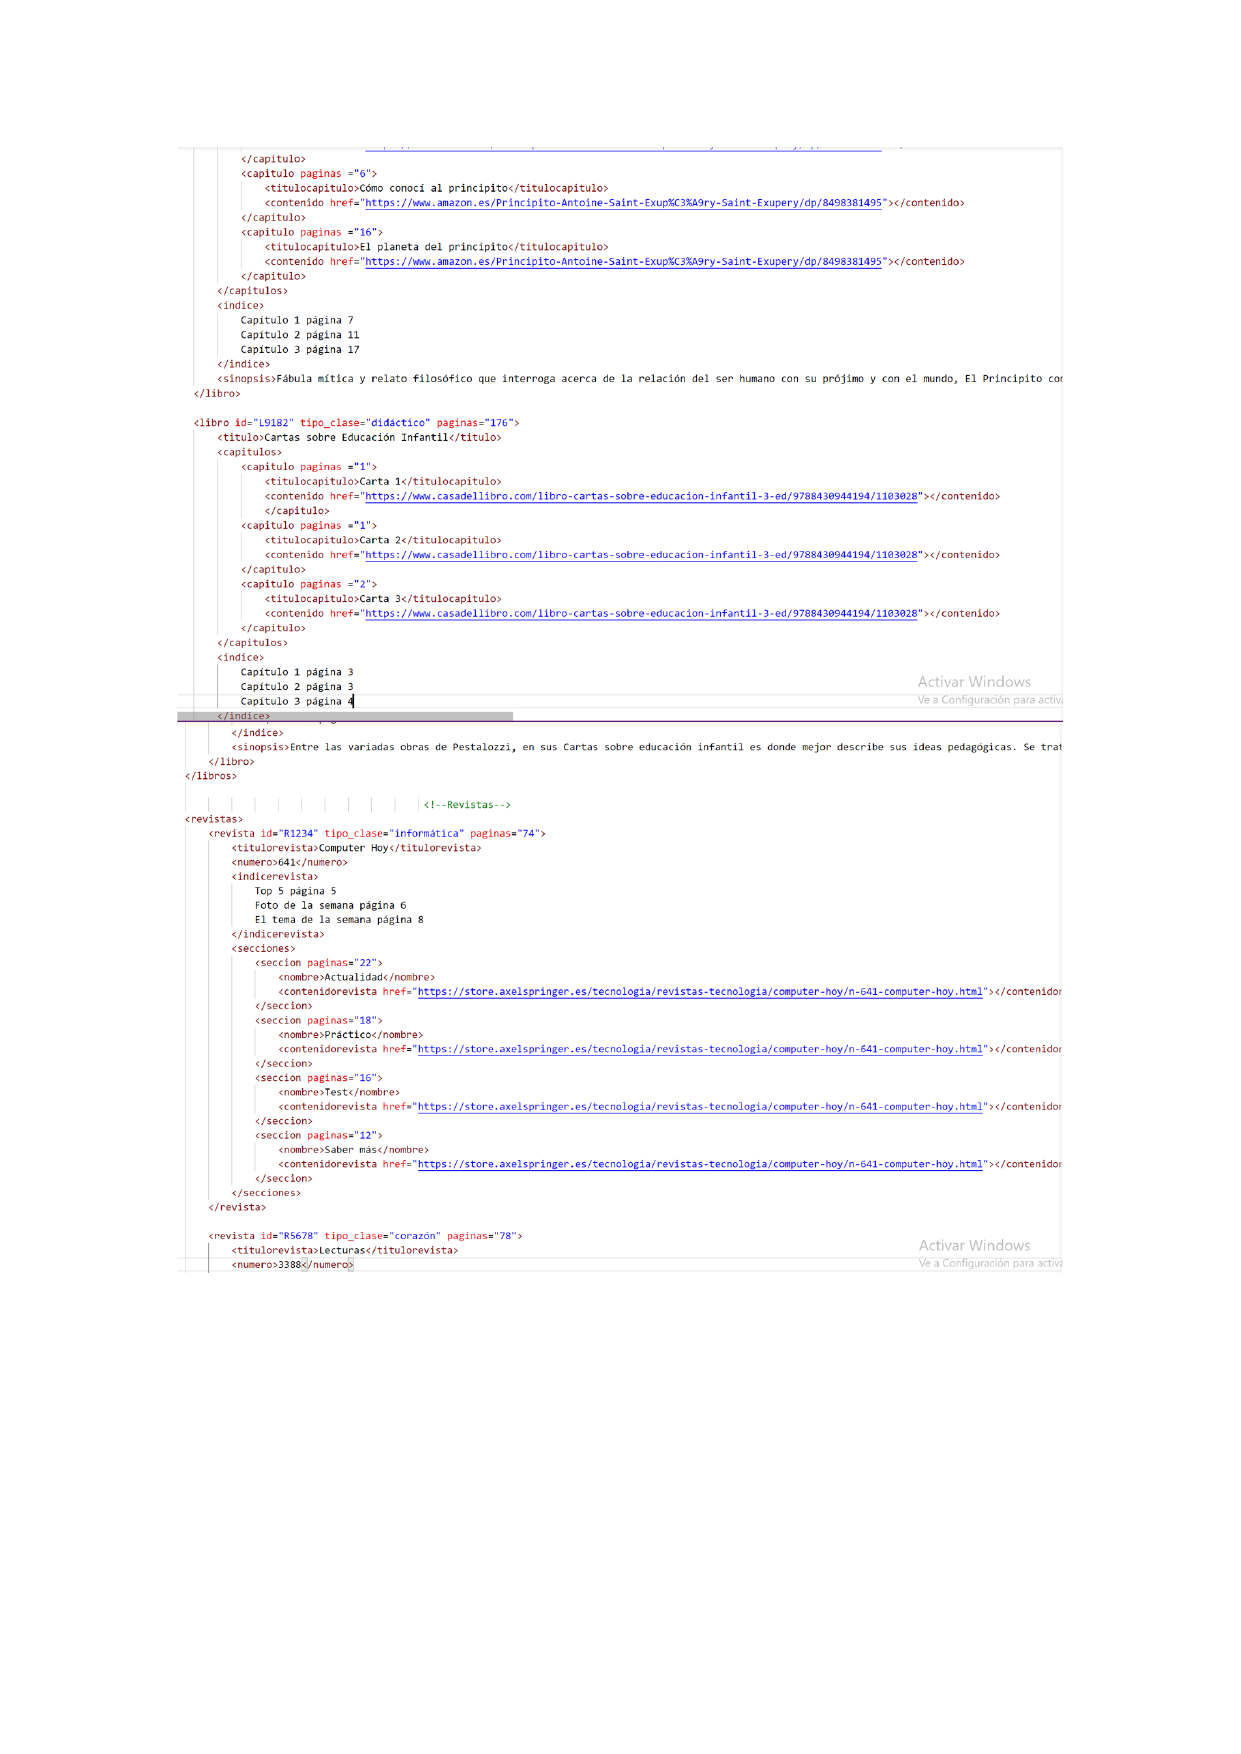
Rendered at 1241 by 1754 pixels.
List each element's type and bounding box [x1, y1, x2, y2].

picture [177, 147, 1063, 1273]
